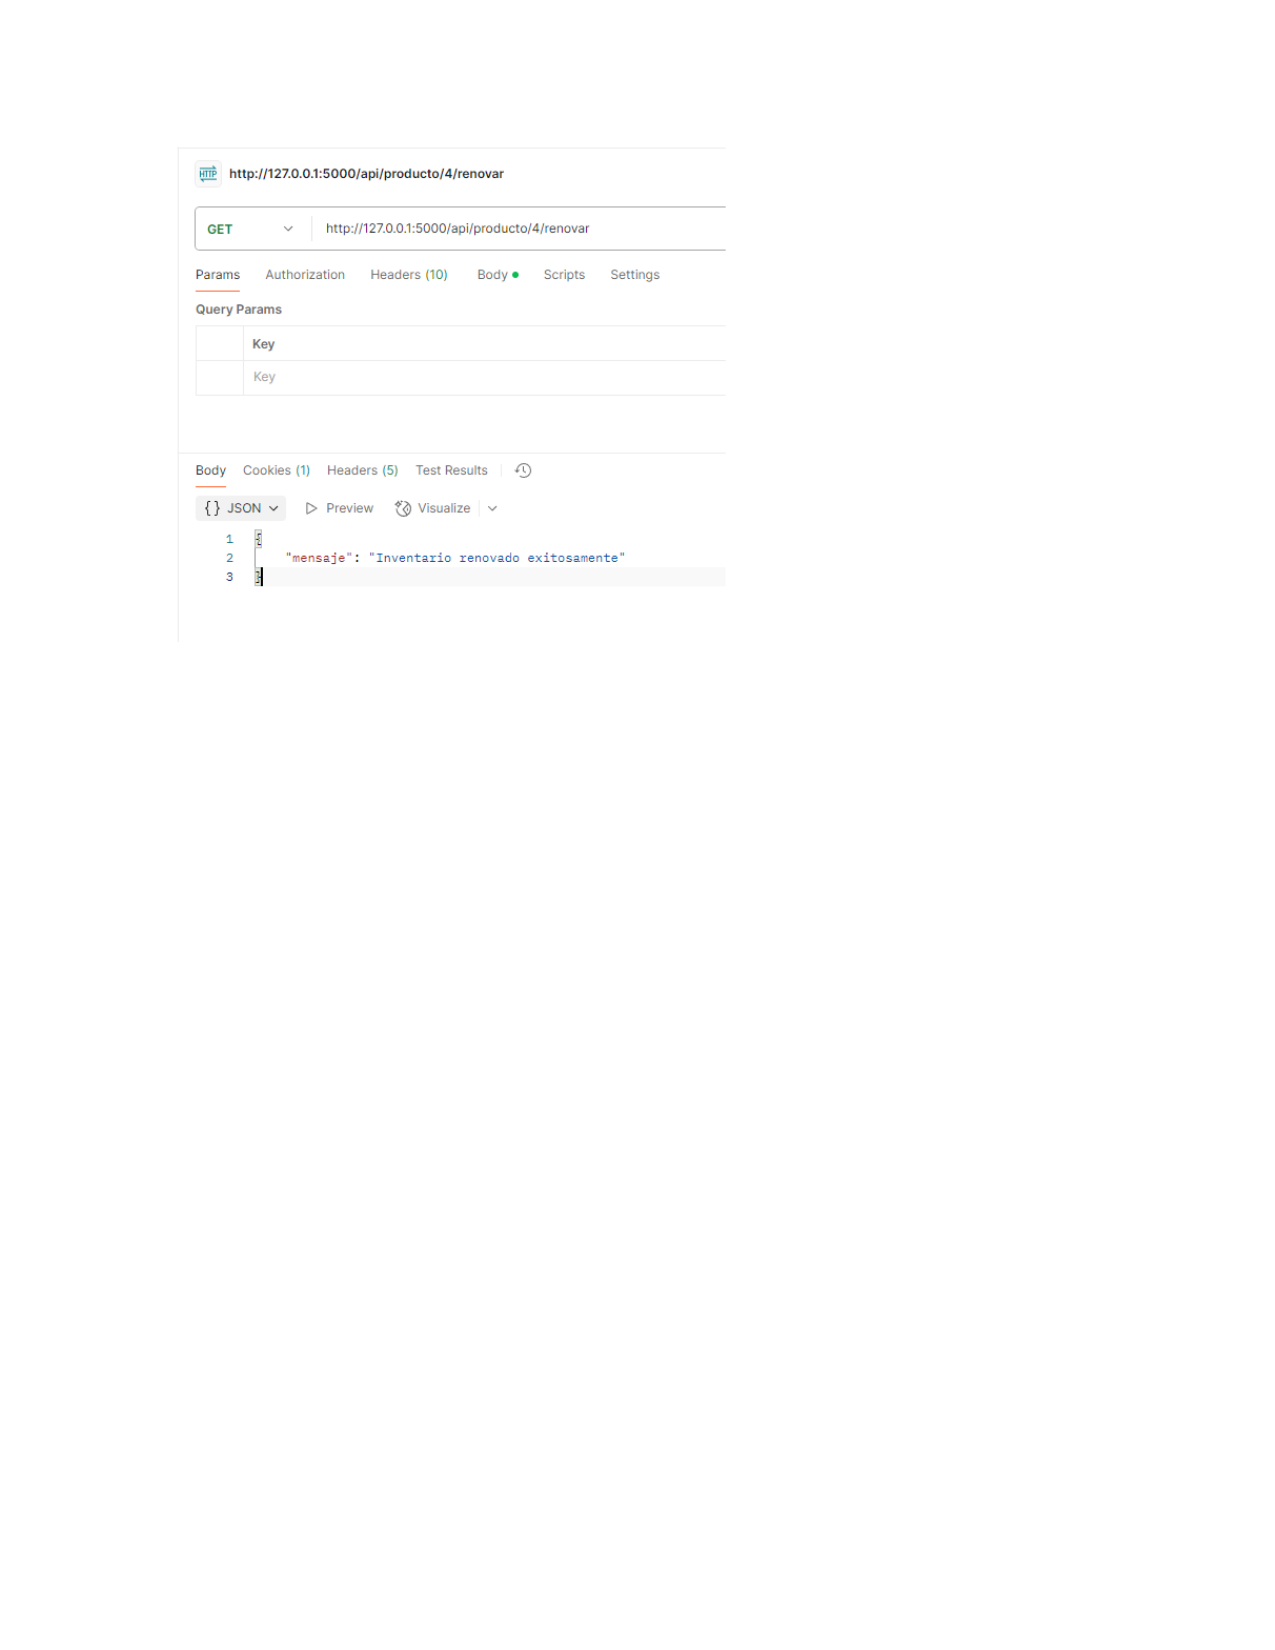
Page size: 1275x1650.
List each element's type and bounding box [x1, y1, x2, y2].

picture [177, 147, 726, 642]
